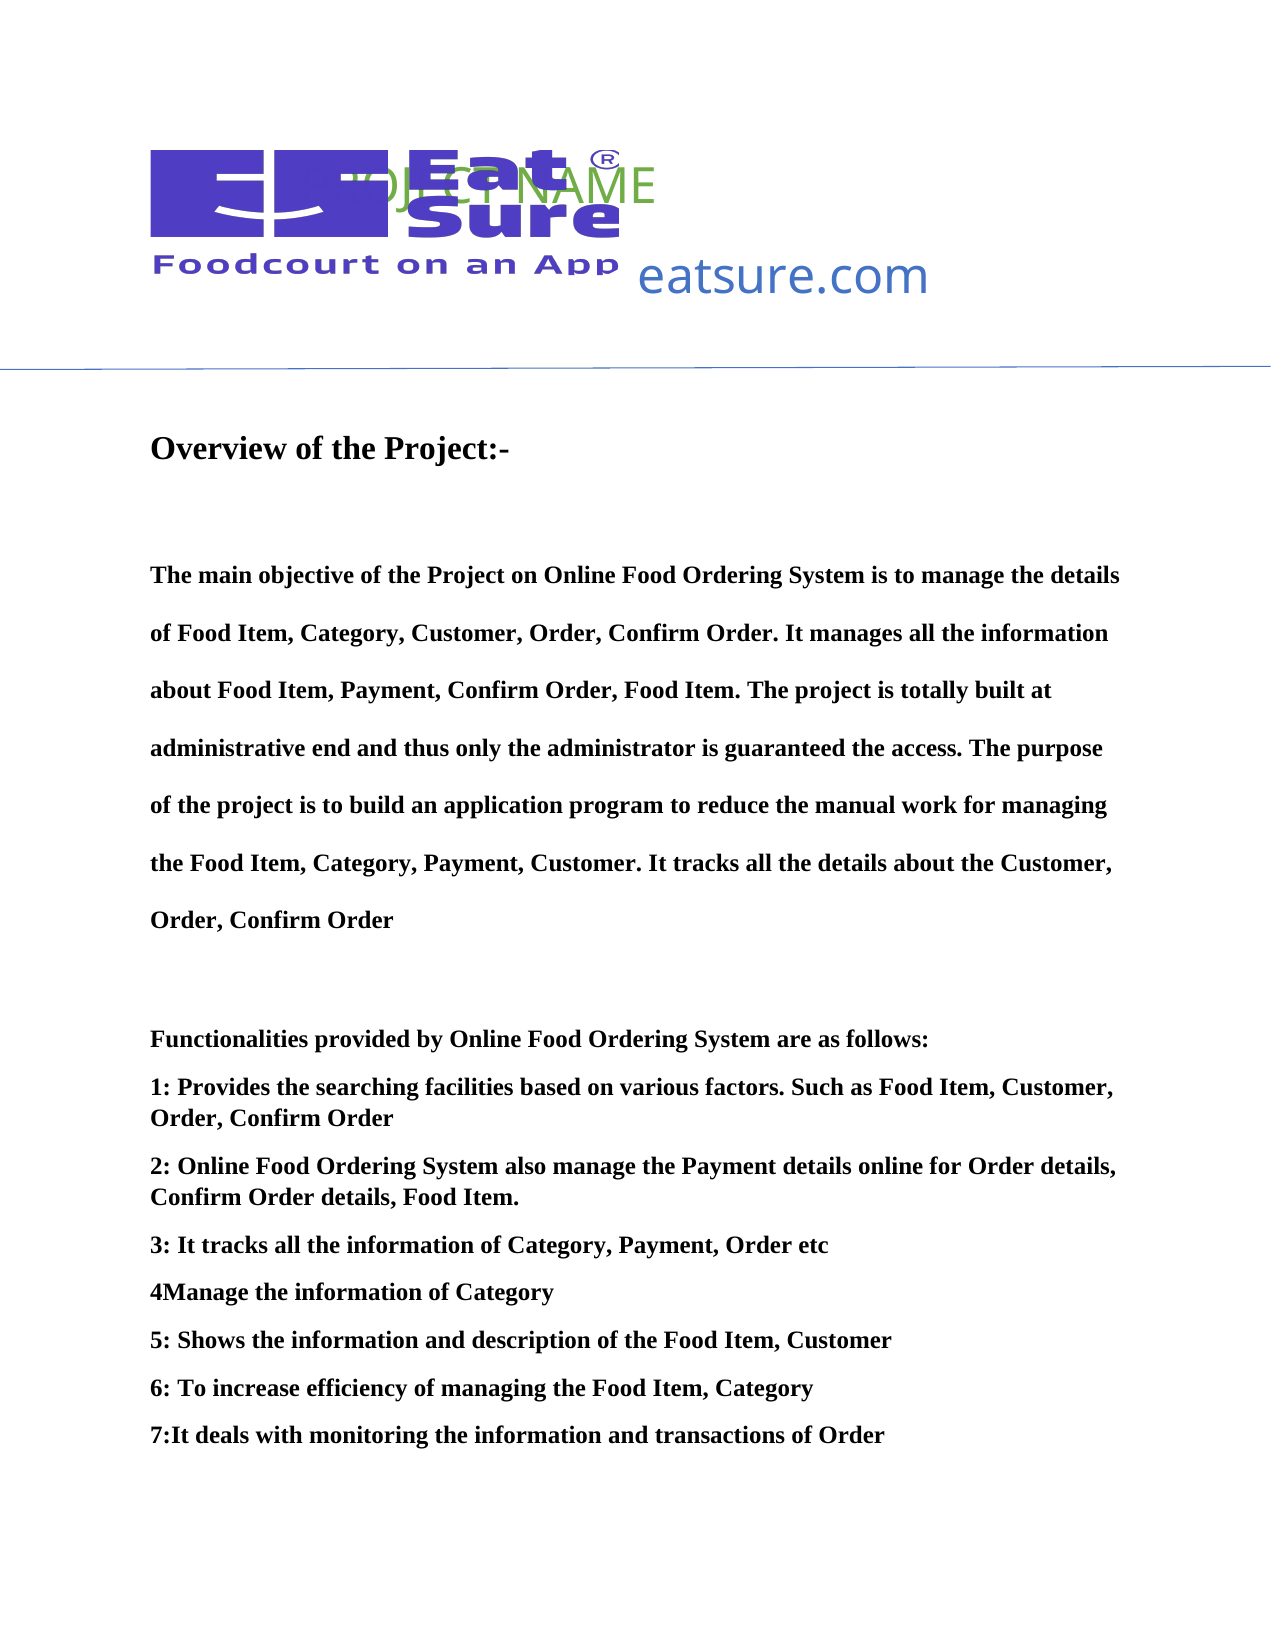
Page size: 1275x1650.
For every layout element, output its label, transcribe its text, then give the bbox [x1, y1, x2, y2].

text 3: It tracks all the information of Category, Payment, Order etc [150, 1230, 1125, 1258]
text The main objective of the Project on Online Food Ordering System is to manage the details of Food Item, Category, Customer, Order, Confirm Order. It manages all the information about Food Item, Payment, Confirm Order, Food Item. The project is totally built at administrative end and thus only the administrator is guaranteed the access. The purpose of the project is to build an application program to reduce the manual work for managing the Food Item, Category, Payment, Customer. It tracks all the details about the Customer, Order, Confirm Order [150, 560, 1125, 934]
text Overview of the Project:- [150, 428, 1125, 466]
text 5: Shows the information and description of the Food Item, Customer [150, 1325, 1125, 1354]
text PROJECT NAME [480, 150, 1125, 218]
text 4Manage the information of Category [150, 1277, 1125, 1306]
text 1: Provides the searching facilities based on various factors. Such as Food Item, Customer, Order, Confirm Order [150, 1072, 1125, 1132]
text 6: To increase efficiency of managing the Food Item, Category [150, 1373, 1125, 1402]
text Functionalities provided by Online Food Ordering System are as follows: [150, 1024, 1125, 1053]
text 2: Online Food Ordering System also manage the Payment details online for Order details, Confirm Order details, Food Item. [150, 1151, 1125, 1211]
text eatsure.com [150, 240, 1125, 308]
picture [150, 150, 618, 276]
text 7:It deals with monitoring the information and transactions of Order [150, 1421, 1125, 1449]
